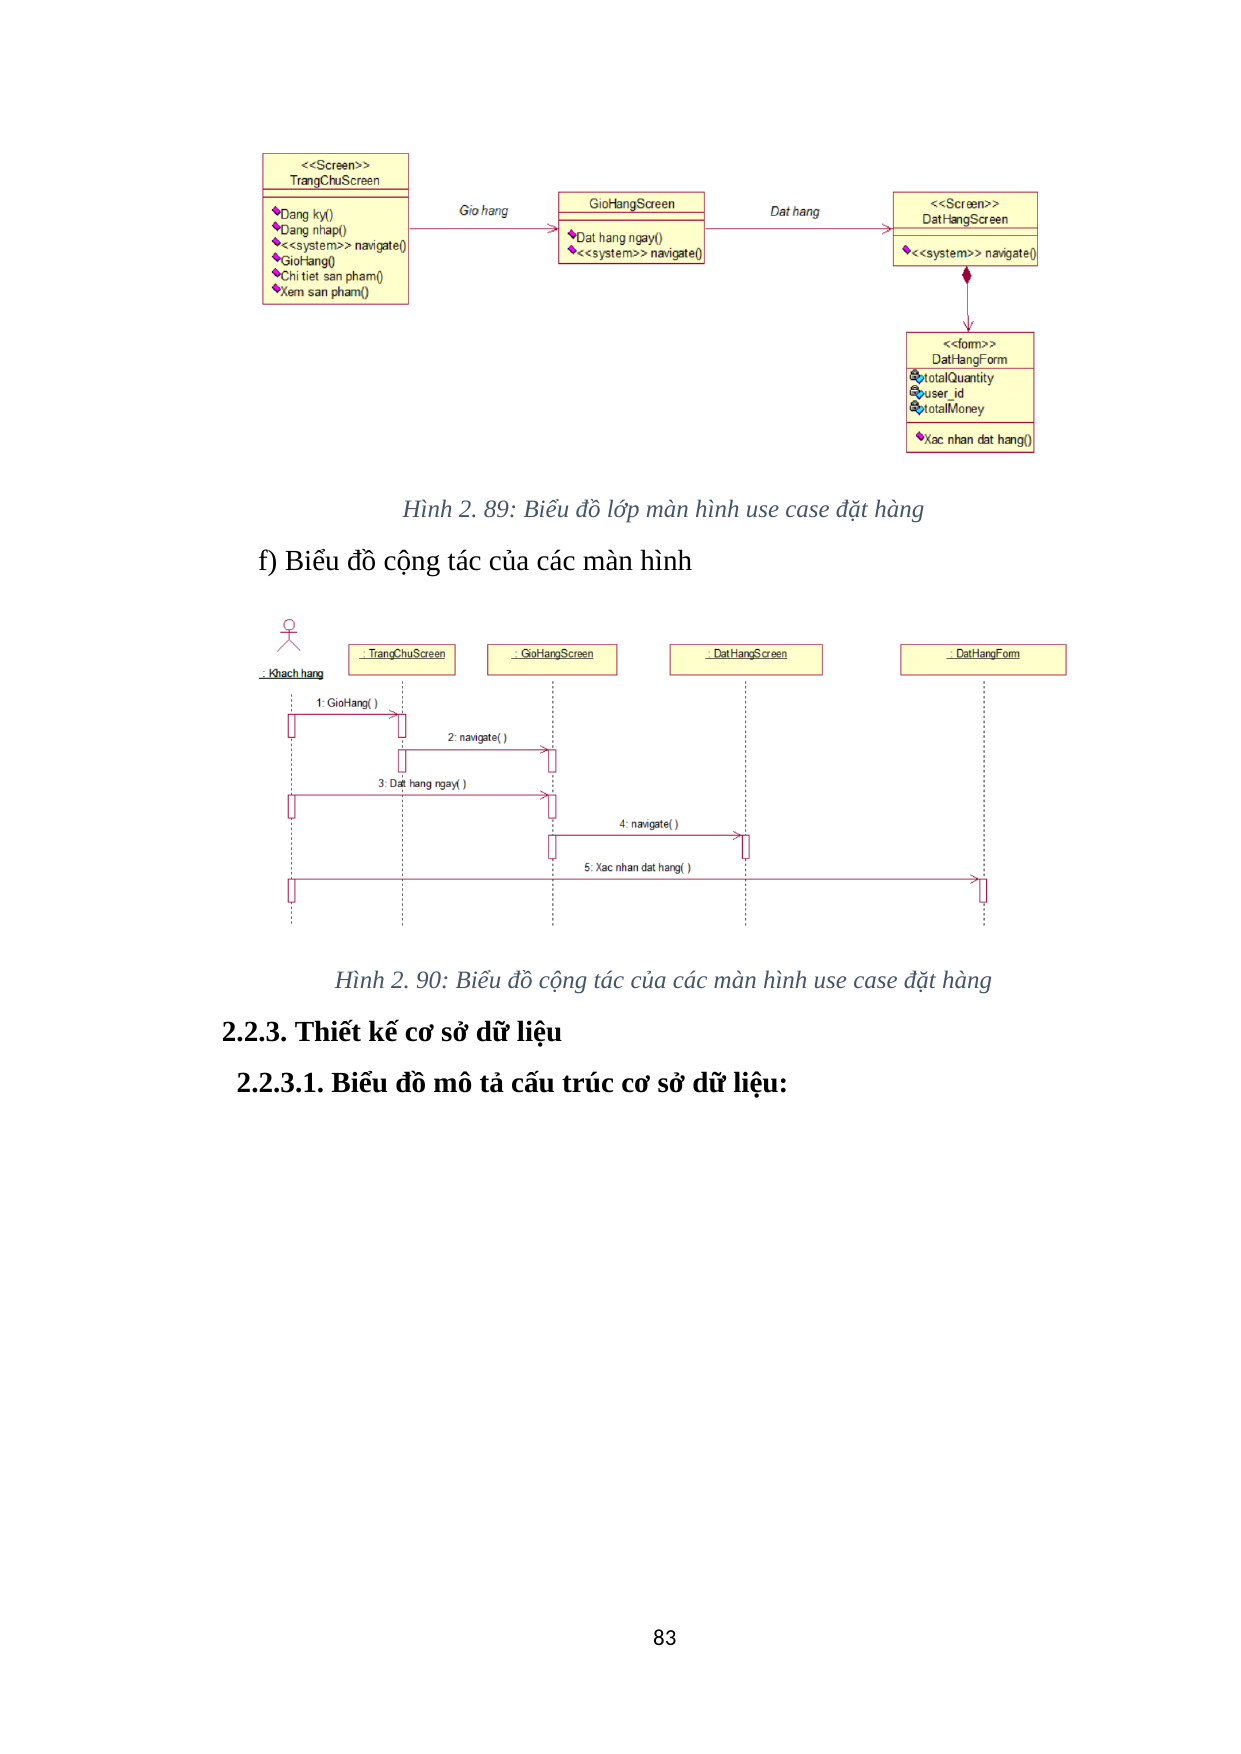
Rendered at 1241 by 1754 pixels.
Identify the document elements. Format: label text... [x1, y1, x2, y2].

picture [257, 610, 1080, 935]
text Hình 2. 89: Biểu đồ lớp màn hình use case đặt hàng [207, 494, 1122, 522]
list 2.2.3.1. Biểu đồ mô tả cấu trúc cơ sở dữ liệu: [236, 1065, 1122, 1098]
text Hình 2. 90: Biểu đồ cộng tác của các màn hình use case đặt hàng [207, 965, 1122, 994]
picture [257, 147, 1048, 464]
list 2.2.3. Thiết kế cơ sở dữ liệu [222, 1014, 1122, 1048]
text f) Biểu đồ cộng tác của các màn hình [258, 543, 1122, 577]
